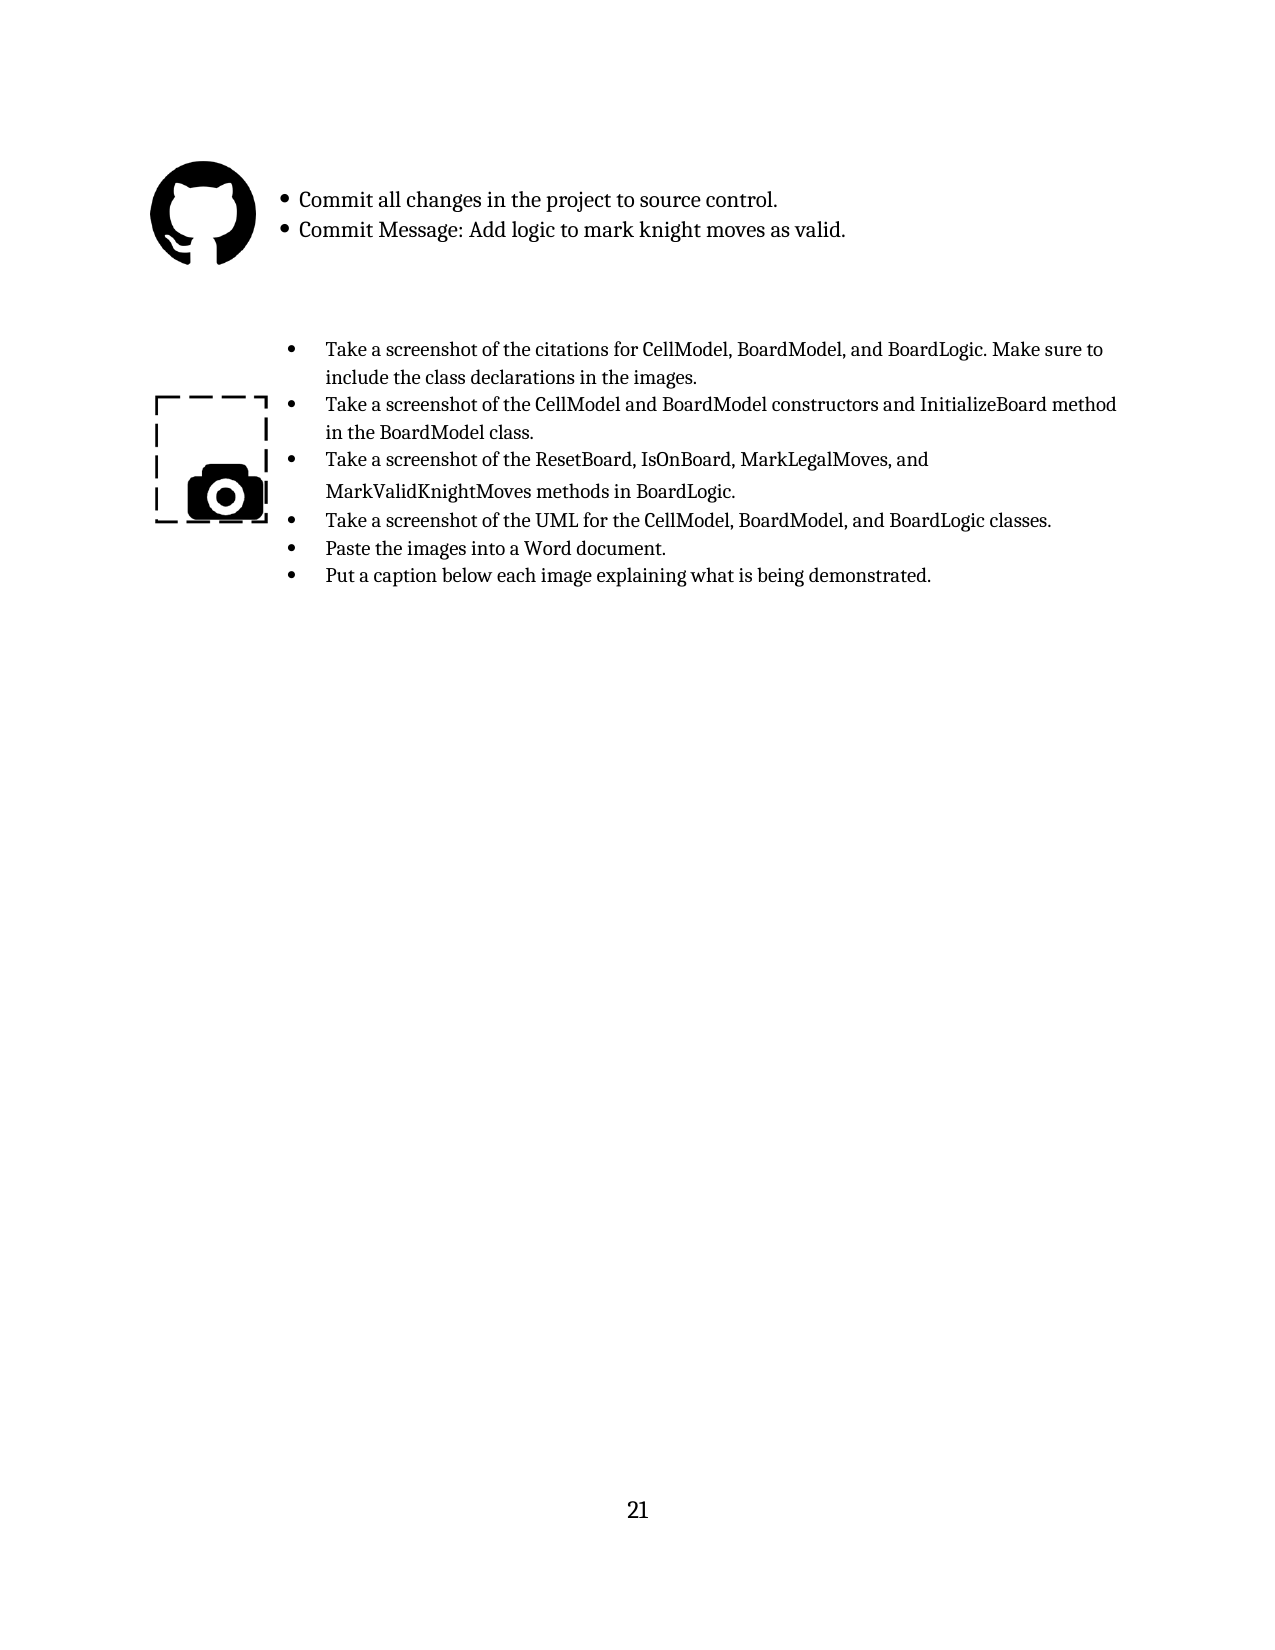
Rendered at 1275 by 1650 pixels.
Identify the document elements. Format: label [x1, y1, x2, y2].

picture [150, 159, 256, 266]
picture [150, 389, 272, 530]
